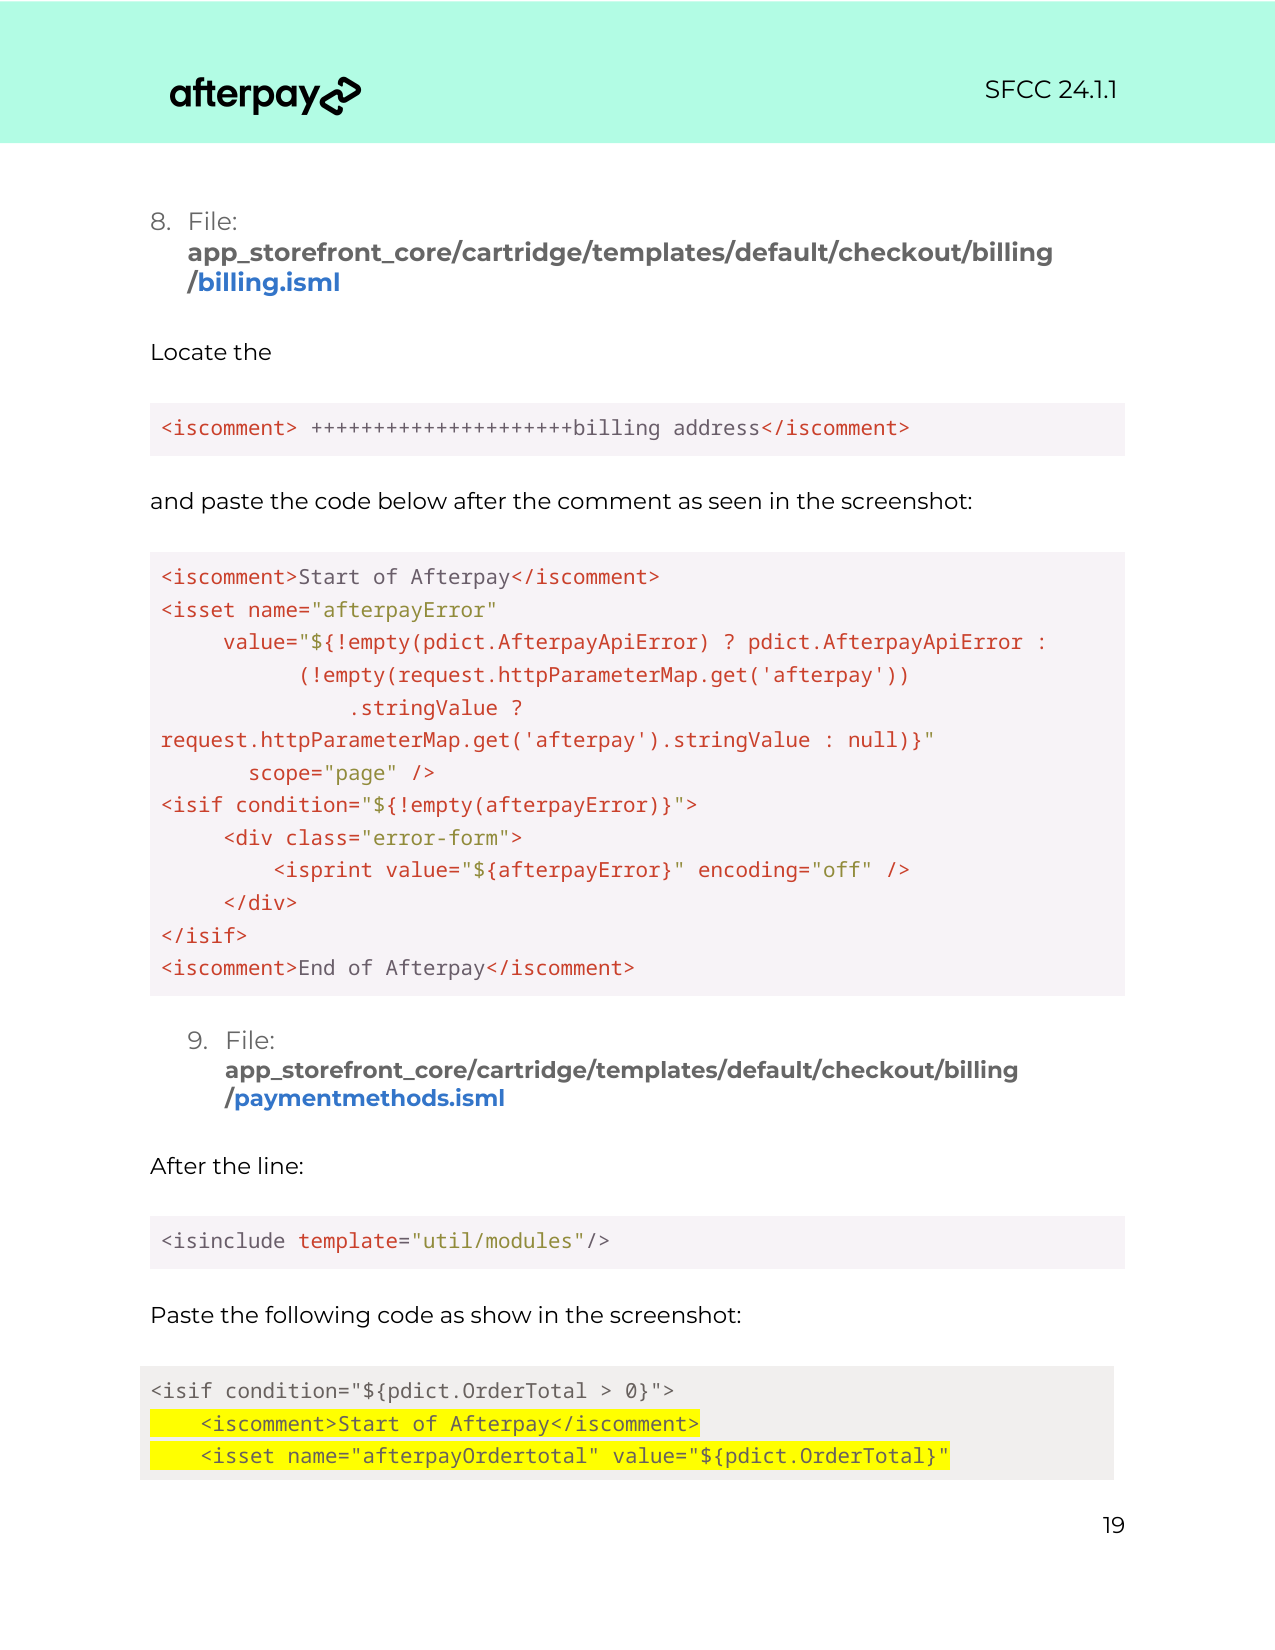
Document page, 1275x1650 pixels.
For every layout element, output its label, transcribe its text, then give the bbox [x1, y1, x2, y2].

table_header <isinclude template="util/modules"/> [150, 1216, 1125, 1269]
table_header <iscomment> +++++++++++++++++++++billing address</iscomment> [150, 403, 1125, 456]
text Locate the [150, 338, 1125, 366]
picture [134, 48, 397, 144]
table_header <iscomment>Start of Afterpay</iscomment> <isset name="afterpayError" value="${!empty(pdict.AfterpayApiError) ? pdict.AfterpayApiError : (!empty(request.httpParameterMap.get('afterpay')) .stringValue ? request.httpParameterMap.get('afterpay').stringValue : null)}" scope="page" /> <isif condition="${!empty(afterpayError)}"> <div class="error-form"> <isprint value="${afterpayError}" encoding="off" /> </div> </isif> <iscomment>End of Afterpay</iscomment> [150, 552, 1125, 996]
subtitle File: app_storefront_core/cartridge/templates/default/checkout/billing/billing.isml [150, 206, 1125, 298]
text Paste the following code as show in the screenshot: [150, 1301, 1125, 1329]
subtitle File: app_storefront_core/cartridge/templates/default/checkout/billing/paymentmethods.isml [187, 1025, 1125, 1112]
text After the line: [150, 1152, 1125, 1180]
text and paste the code below after the comment as seen in the screenshot: [150, 488, 1125, 516]
